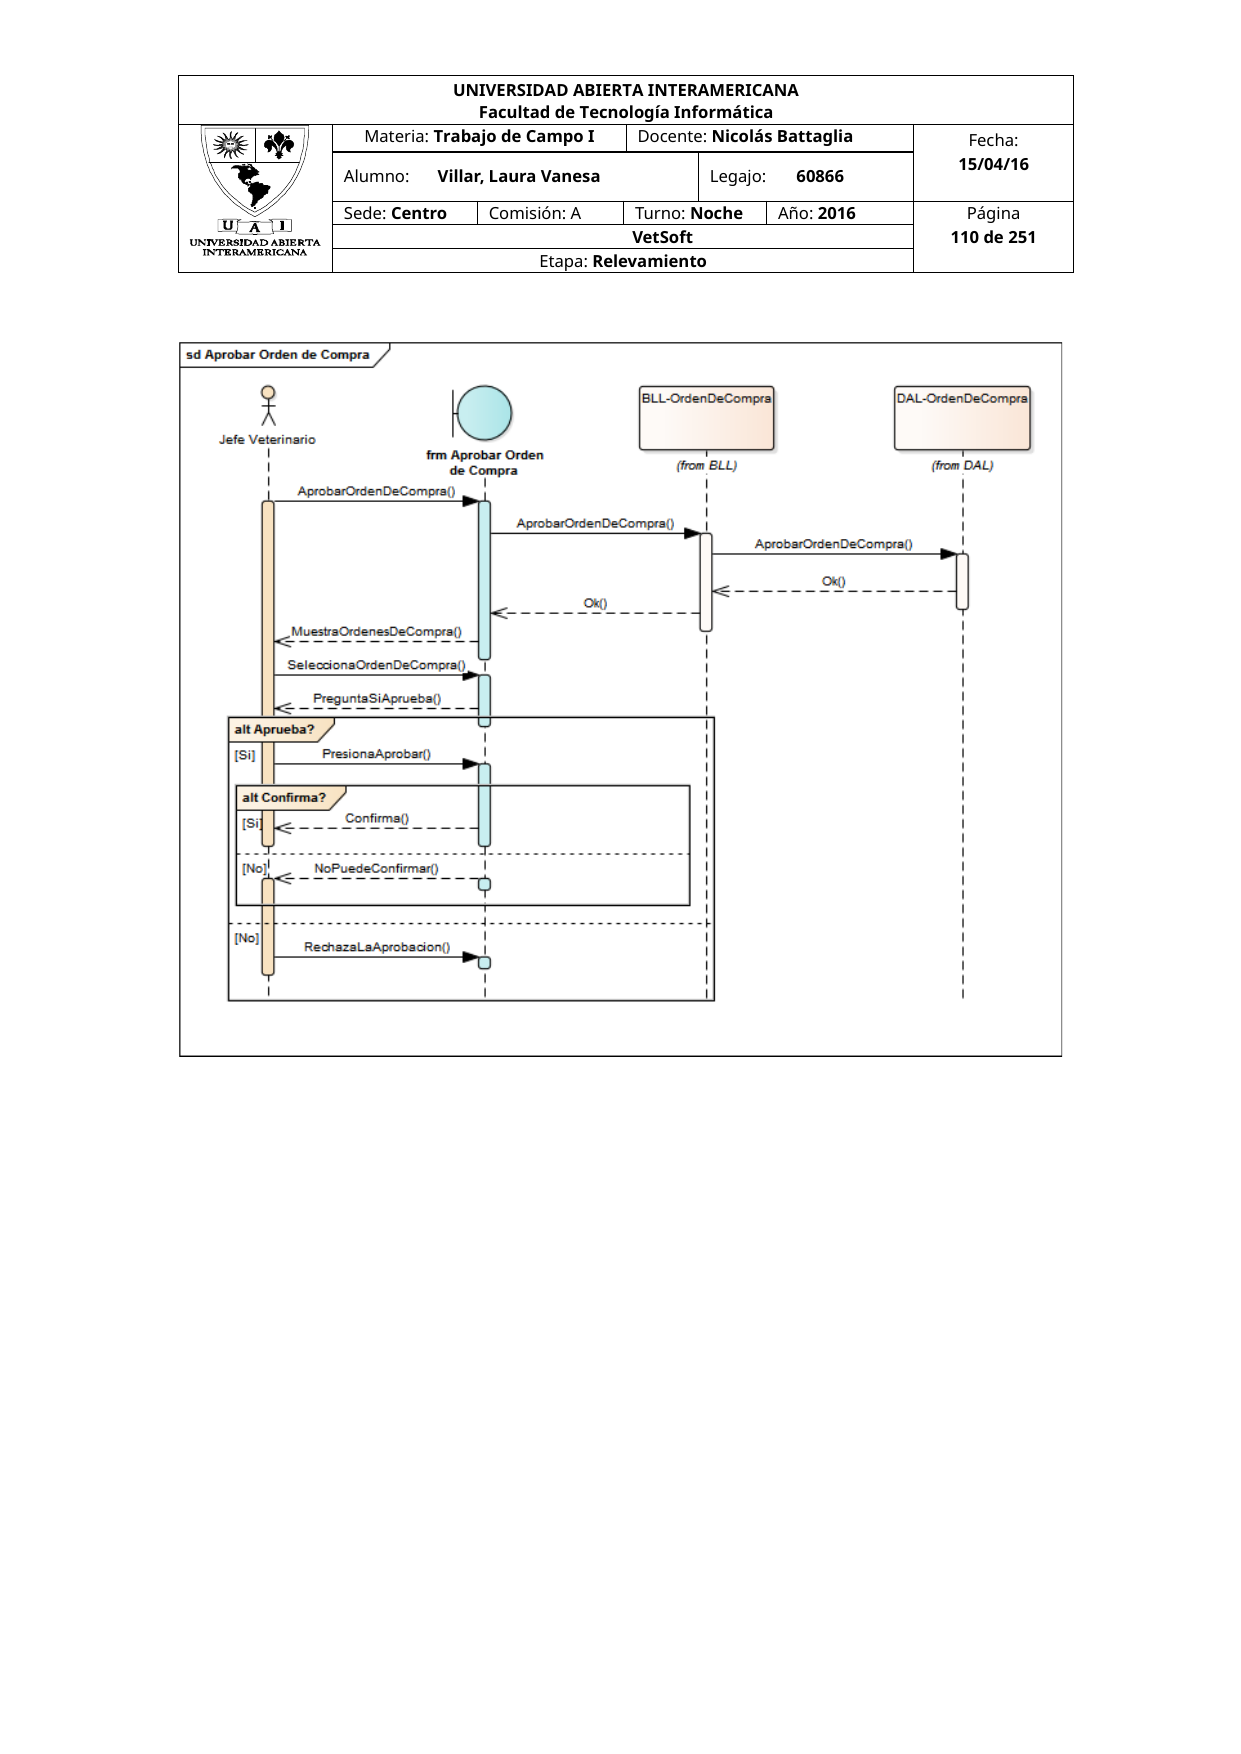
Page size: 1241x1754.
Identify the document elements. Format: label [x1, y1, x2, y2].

picture [178, 341, 1063, 1057]
